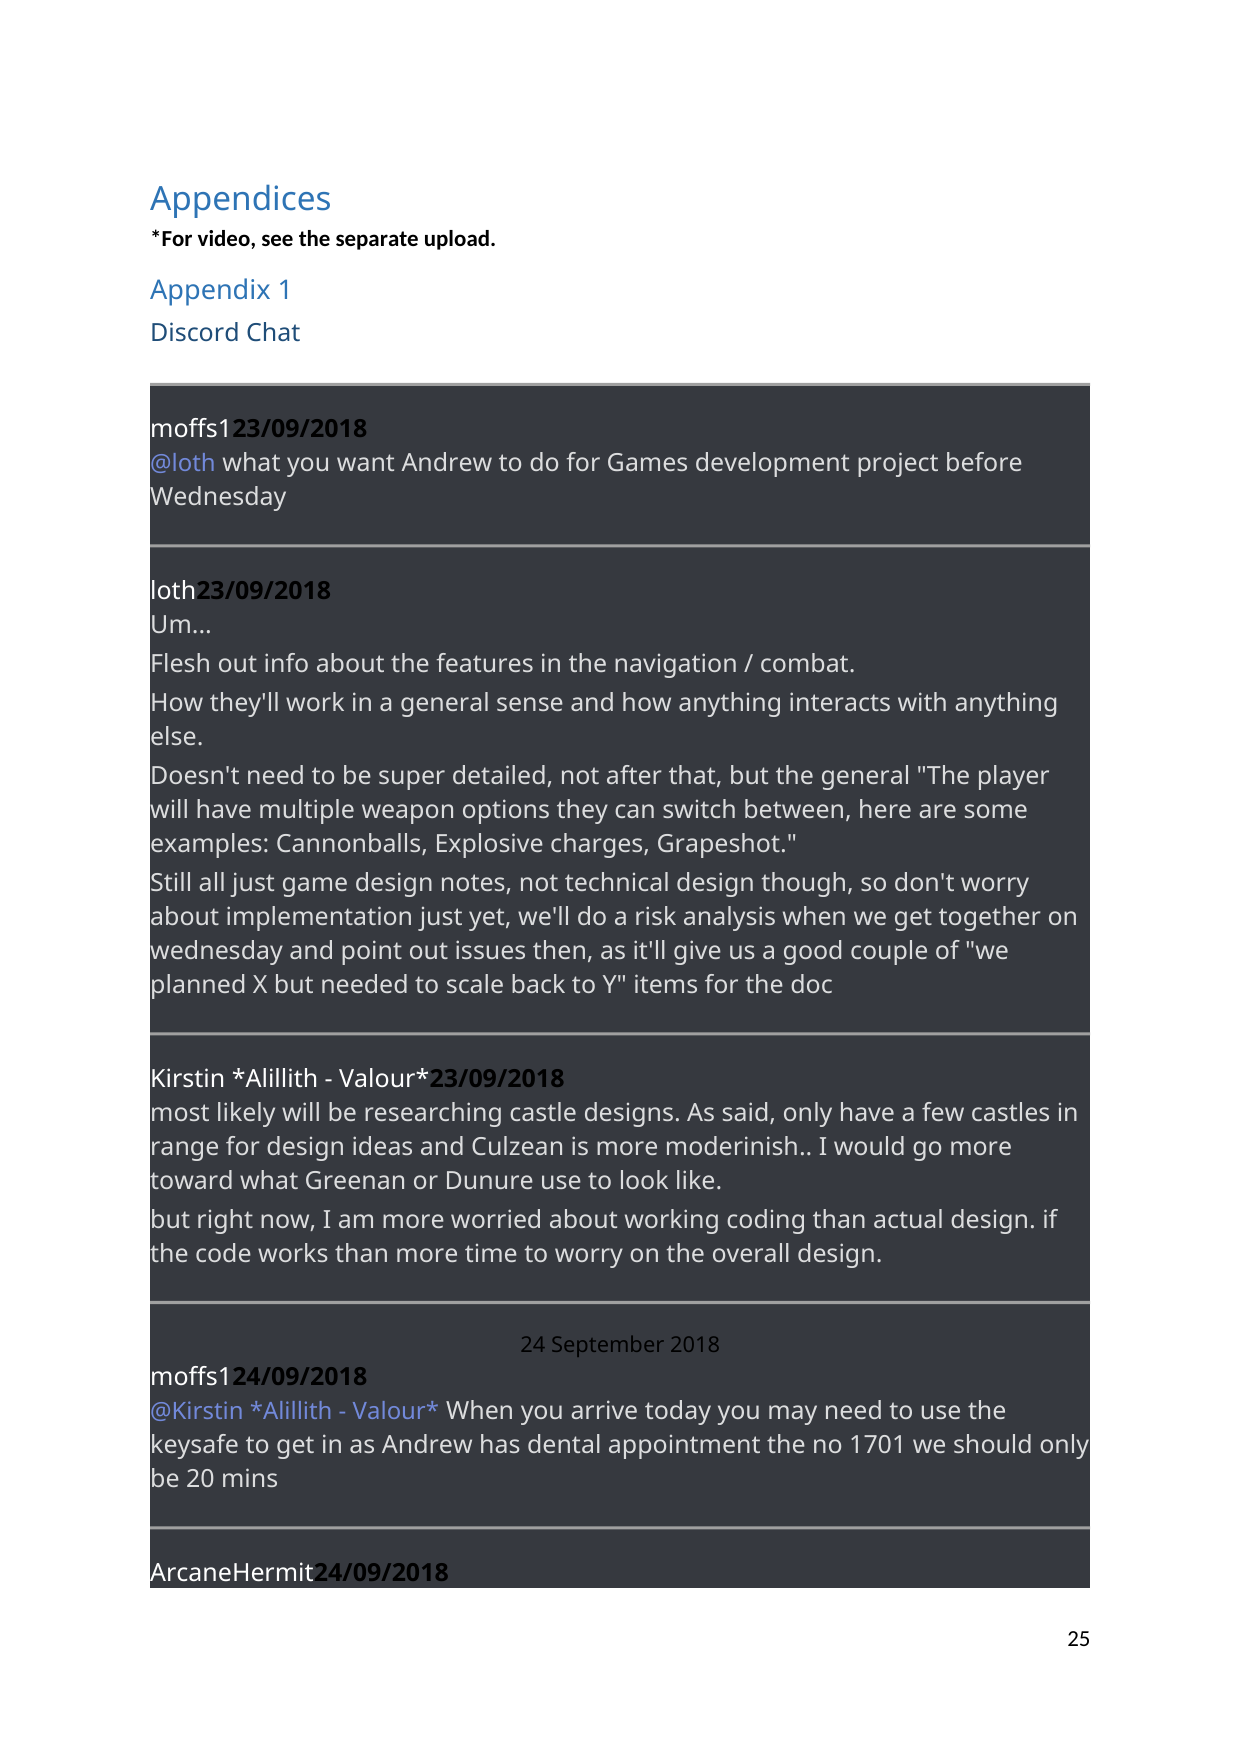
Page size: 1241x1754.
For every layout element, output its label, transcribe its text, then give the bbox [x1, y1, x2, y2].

text loth23/09/2018 [150, 572, 1090, 606]
text How they'll work in a general sense and how anything interacts with anything else. [150, 684, 1090, 753]
subtitle Discord Chat [150, 315, 1090, 349]
text @loth what you want Andrew to do for Games development project before Wednesday [150, 445, 1090, 513]
text but right now, I am more worried about working coding than actual design. if the code works than more time to worry on the overall design. [150, 1202, 1090, 1270]
text 24 September 2018 [150, 1329, 1090, 1359]
text Still all just game design notes, not technical design though, so don't worry about implementation just yet, we'll do a risk analysis when we get together on wednesday and point out issues then, as it'll give us a good couple of "we planned X but needed to scale back to Y" items for the doc [150, 865, 1090, 1001]
text moffs123/09/2018 [150, 411, 1090, 445]
text Doesn't need to be super detailed, not after that, but the general "The player will have multiple weapon options they can switch between, here are some examples: Cannonballs, Explosive charges, Grapeshot." [150, 758, 1090, 860]
text ArcaneHermit24/09/2018 [150, 1554, 1090, 1588]
text moffs124/09/2018 [150, 1359, 1090, 1393]
subtitle Appendix 1 [150, 271, 1090, 308]
subtitle Appendices [150, 175, 1090, 220]
text Um... [150, 606, 1090, 640]
text @Kirstin *Alillith - Valour* When you arrive today you may need to use the keysafe to get in as Andrew has dental appointment the no 1701 we should only be 20 mins [150, 1393, 1090, 1495]
text *For video, see the separate upload. [150, 224, 1090, 252]
text most likely will be researching castle designs. As said, only have a few castles in range for design ideas and Culzean is more moderinish.. I would go more toward what Greenan or Dunure use to look like. [150, 1094, 1090, 1197]
text Kirstin *Alillith - Valour*23/09/2018 [150, 1060, 1090, 1094]
text Flesh out info about the features in the navigation / combat. [150, 645, 1090, 679]
